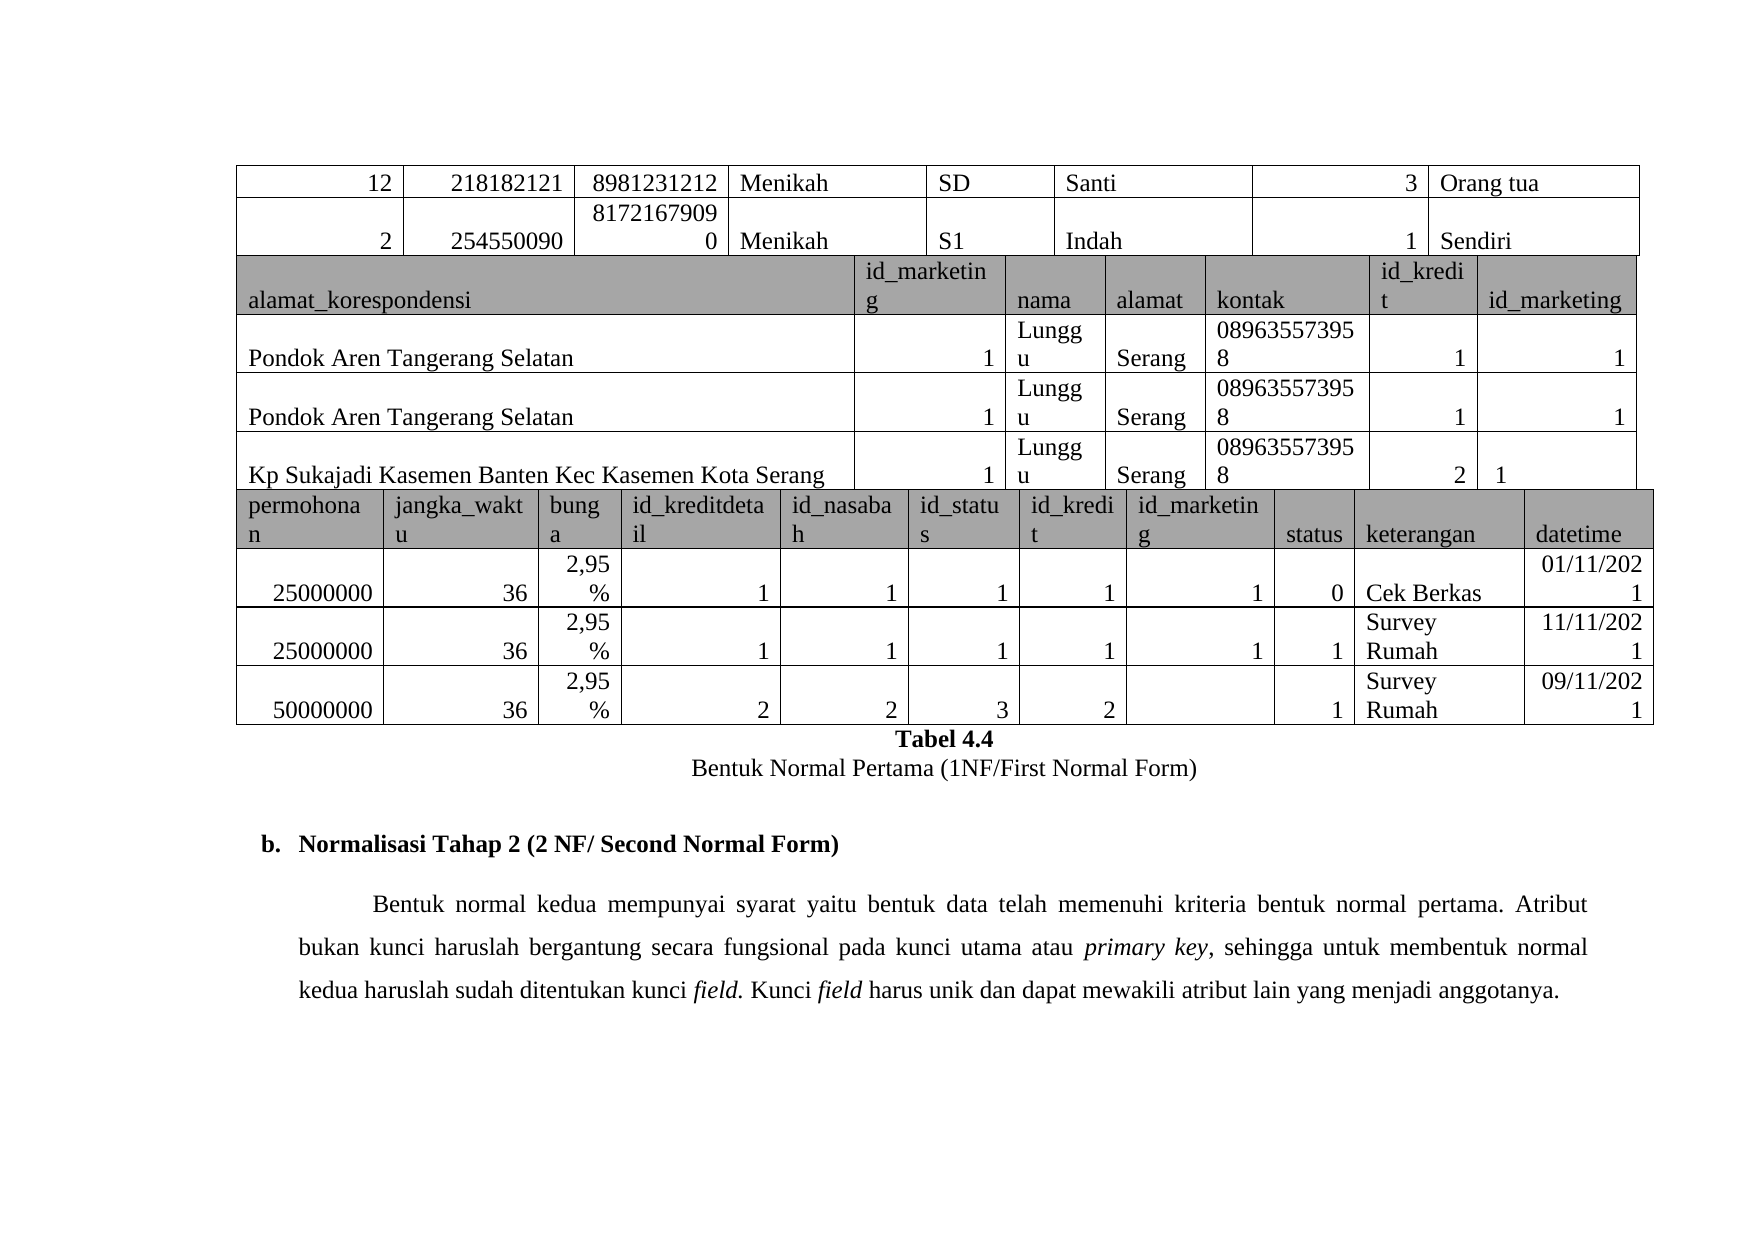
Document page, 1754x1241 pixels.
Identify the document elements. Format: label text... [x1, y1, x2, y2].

table_cell S1 [927, 198, 1054, 255]
table_cell 8981231212 [575, 166, 728, 197]
table_cell 1 [1478, 373, 1636, 431]
table_cell alamat [1106, 256, 1205, 314]
text Bentuk Normal Pertama (1NF/First Normal Form) [299, 753, 1588, 782]
table_cell 1 [781, 549, 908, 606]
table_cell 0 [1275, 549, 1354, 606]
table_cell Cek Berkas [1355, 549, 1524, 606]
table_cell id_status [909, 490, 1019, 548]
table_cell 1 [1020, 608, 1126, 665]
table_cell id_marketing [1478, 256, 1636, 314]
table_cell 2,95% [539, 666, 621, 723]
table_cell 1 [1275, 608, 1354, 665]
table_cell id_marketing [855, 256, 1005, 314]
table_cell 218182121 [404, 166, 574, 197]
table_cell [1127, 666, 1274, 723]
table_cell 36 [384, 666, 538, 723]
table_cell Kp Sukajadi Kasemen Banten Kec Kasemen Kota Serang [237, 432, 854, 489]
table_cell permohonan [237, 490, 383, 548]
table_cell 1 [855, 432, 1005, 489]
table_cell 089635573958 [1206, 373, 1369, 431]
table_cell 2,95% [539, 549, 621, 606]
table_cell Serang [1106, 315, 1205, 372]
table_cell Orang tua [1429, 166, 1639, 197]
table_cell 254550090 [404, 198, 574, 255]
table_cell Indah [1055, 198, 1252, 255]
table_cell 1 [1275, 666, 1354, 723]
table_cell 2 [1020, 666, 1126, 723]
table_cell Serang [1106, 432, 1205, 489]
table_cell nama [1006, 256, 1105, 314]
text Bentuk normal kedua mempunyai syarat yaitu bentuk data telah memenuhi kriteria bentuk normal pertama. Atribut bukan kunci haruslah bergantung secara fungsional pada kunci utama atau primary key, sehingga untuk membentuk normal kedua haruslah sudah ditentukan kunci field. Kunci field harus unik dan dapat mewakili atribut lain yang menjadi anggotanya. [298, 889, 1588, 1004]
table_cell id_nasabah [781, 490, 908, 548]
table_cell 1 [622, 608, 780, 665]
table_cell datetime [1525, 490, 1653, 548]
table_cell 2 [781, 666, 908, 723]
table_cell id_kredit [1370, 256, 1477, 314]
list Normalisasi Tahap 2 (2 NF/ Second Normal Form) [261, 829, 1588, 858]
table_cell 01/11/2021 [1525, 549, 1653, 606]
table_cell 11/11/2021 [1525, 608, 1653, 665]
table_cell 1 [622, 549, 780, 606]
table_cell kontak [1206, 256, 1369, 314]
table_cell 81721679090 [575, 198, 728, 255]
table_cell 089635573958 [1206, 432, 1369, 489]
table_cell 089635573958 [1206, 315, 1369, 372]
table_cell 2,95% [539, 608, 621, 665]
table_cell Survey Rumah [1355, 666, 1524, 723]
table_cell status [1275, 490, 1354, 548]
table_cell 1 [909, 549, 1019, 606]
table_cell keterangan [1355, 490, 1524, 548]
table_cell 1 [855, 373, 1005, 431]
table_cell id_kredit [1020, 490, 1126, 548]
table_cell Sendiri [1429, 198, 1639, 255]
table_cell Lunggu [1006, 432, 1105, 489]
table_cell 3 [909, 666, 1019, 723]
table_cell 1 [1370, 315, 1477, 372]
table_cell Serang [1106, 373, 1205, 431]
table_cell Lunggu [1006, 315, 1105, 372]
table_cell 1 [909, 608, 1019, 665]
table_cell 2 [622, 666, 780, 723]
text Tabel 4.4 [299, 725, 1588, 753]
table_cell 09/11/2021 [1525, 666, 1653, 723]
table_cell 2 [237, 198, 403, 255]
table_cell 25000000 [237, 549, 383, 606]
table_cell 3 [1253, 166, 1428, 197]
table_cell 1 [1253, 198, 1428, 255]
table_cell 1 [781, 608, 908, 665]
table_cell 1 [1020, 549, 1126, 606]
table_cell id_kreditdetail [622, 490, 780, 548]
table_cell 36 [384, 608, 538, 665]
table_cell Lunggu [1006, 373, 1105, 431]
table_cell 1 [1478, 432, 1636, 489]
table_cell id_marketing [1127, 490, 1274, 548]
table_cell SD [927, 166, 1054, 197]
table_cell 1 [855, 315, 1005, 372]
table_cell 1 [1478, 315, 1636, 372]
table_cell Pondok Aren Tangerang Selatan [237, 373, 854, 431]
table_cell alamat_korespondensi [237, 256, 854, 314]
table_cell Santi [1055, 166, 1252, 197]
table_cell 36 [384, 549, 538, 606]
table_cell 2 [1370, 432, 1477, 489]
table_cell Menikah [729, 166, 926, 197]
table_cell 1 [1127, 608, 1274, 665]
table_cell 25000000 [237, 608, 383, 665]
table_cell bunga [539, 490, 621, 548]
table_cell Survey Rumah [1355, 608, 1524, 665]
table_cell Pondok Aren Tangerang Selatan [237, 315, 854, 372]
table_cell 12 [237, 166, 403, 197]
table_cell 50000000 [237, 666, 383, 723]
table_cell jangka_waktu [384, 490, 538, 548]
table_cell Menikah [729, 198, 926, 255]
table_cell 1 [1370, 373, 1477, 431]
table_cell 1 [1127, 549, 1274, 606]
